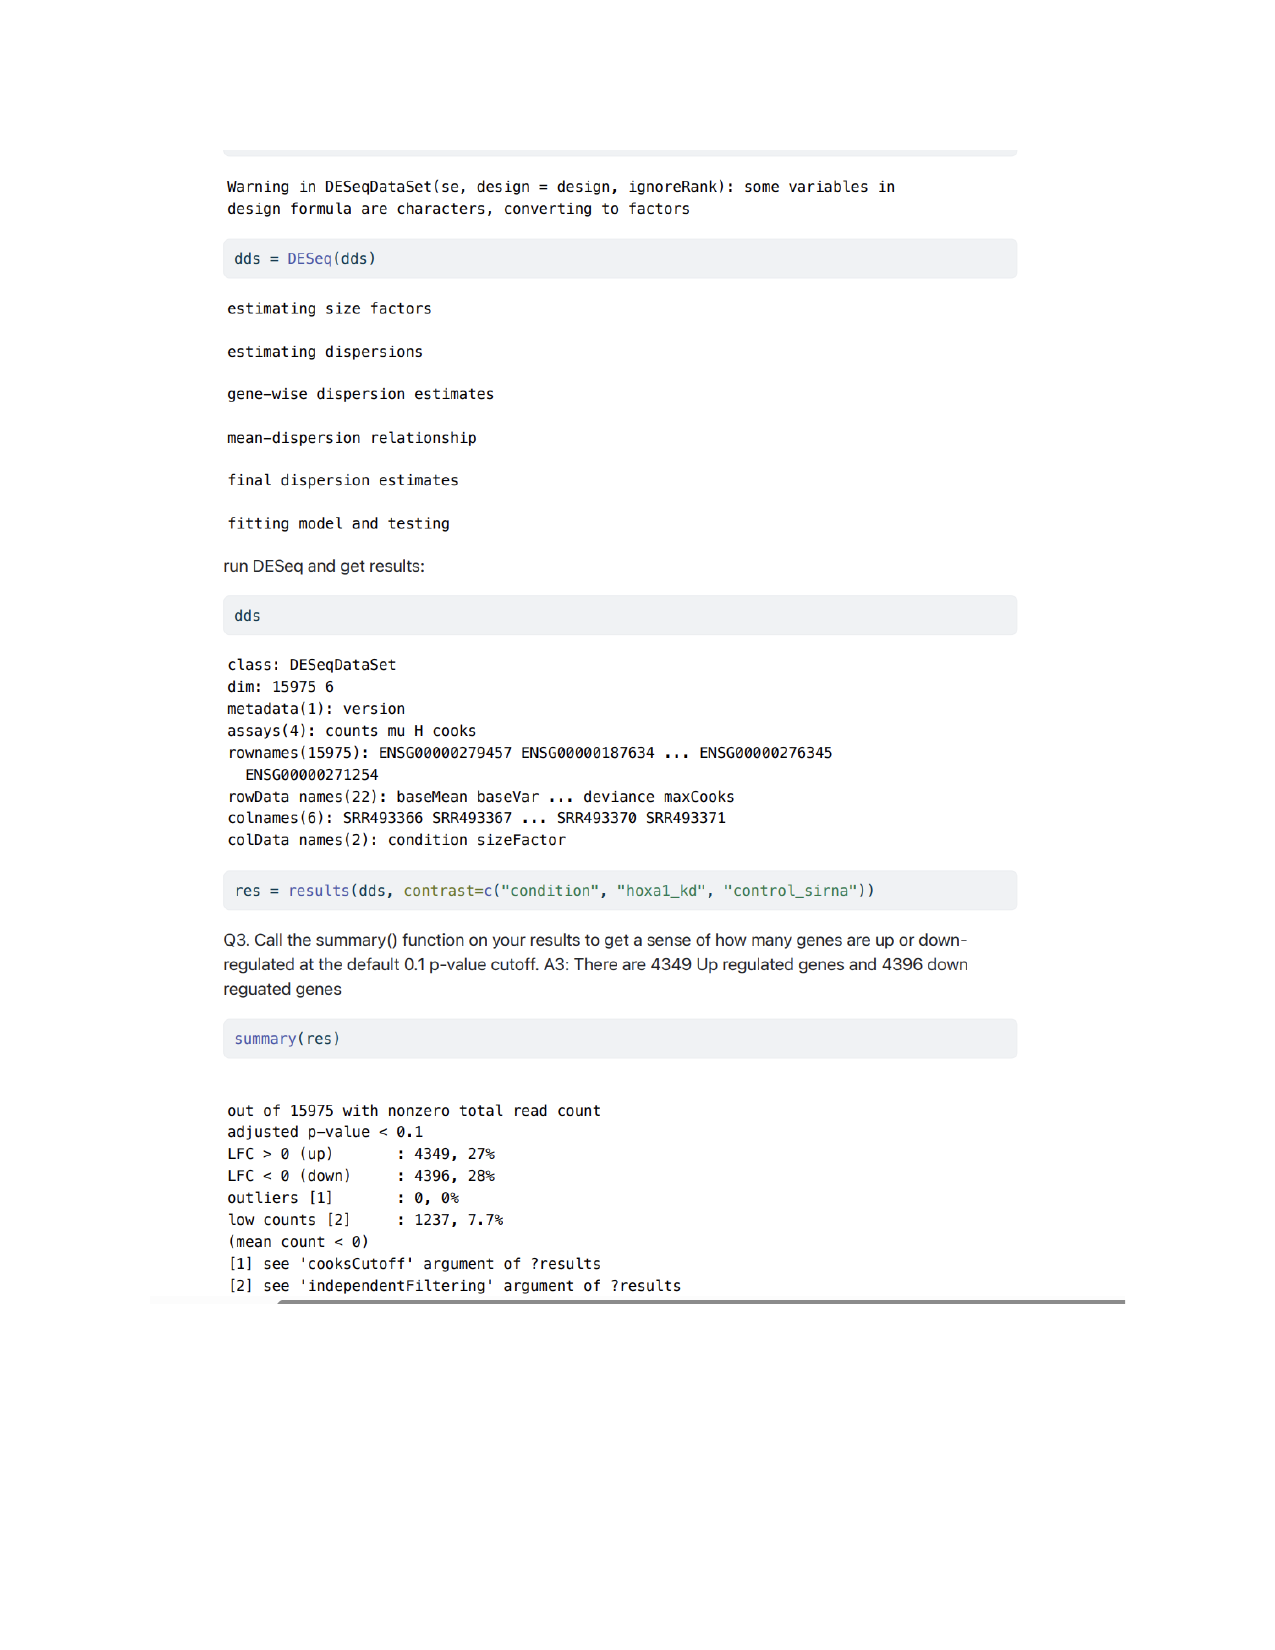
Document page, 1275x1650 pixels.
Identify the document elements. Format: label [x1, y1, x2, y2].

picture [150, 150, 1125, 1304]
